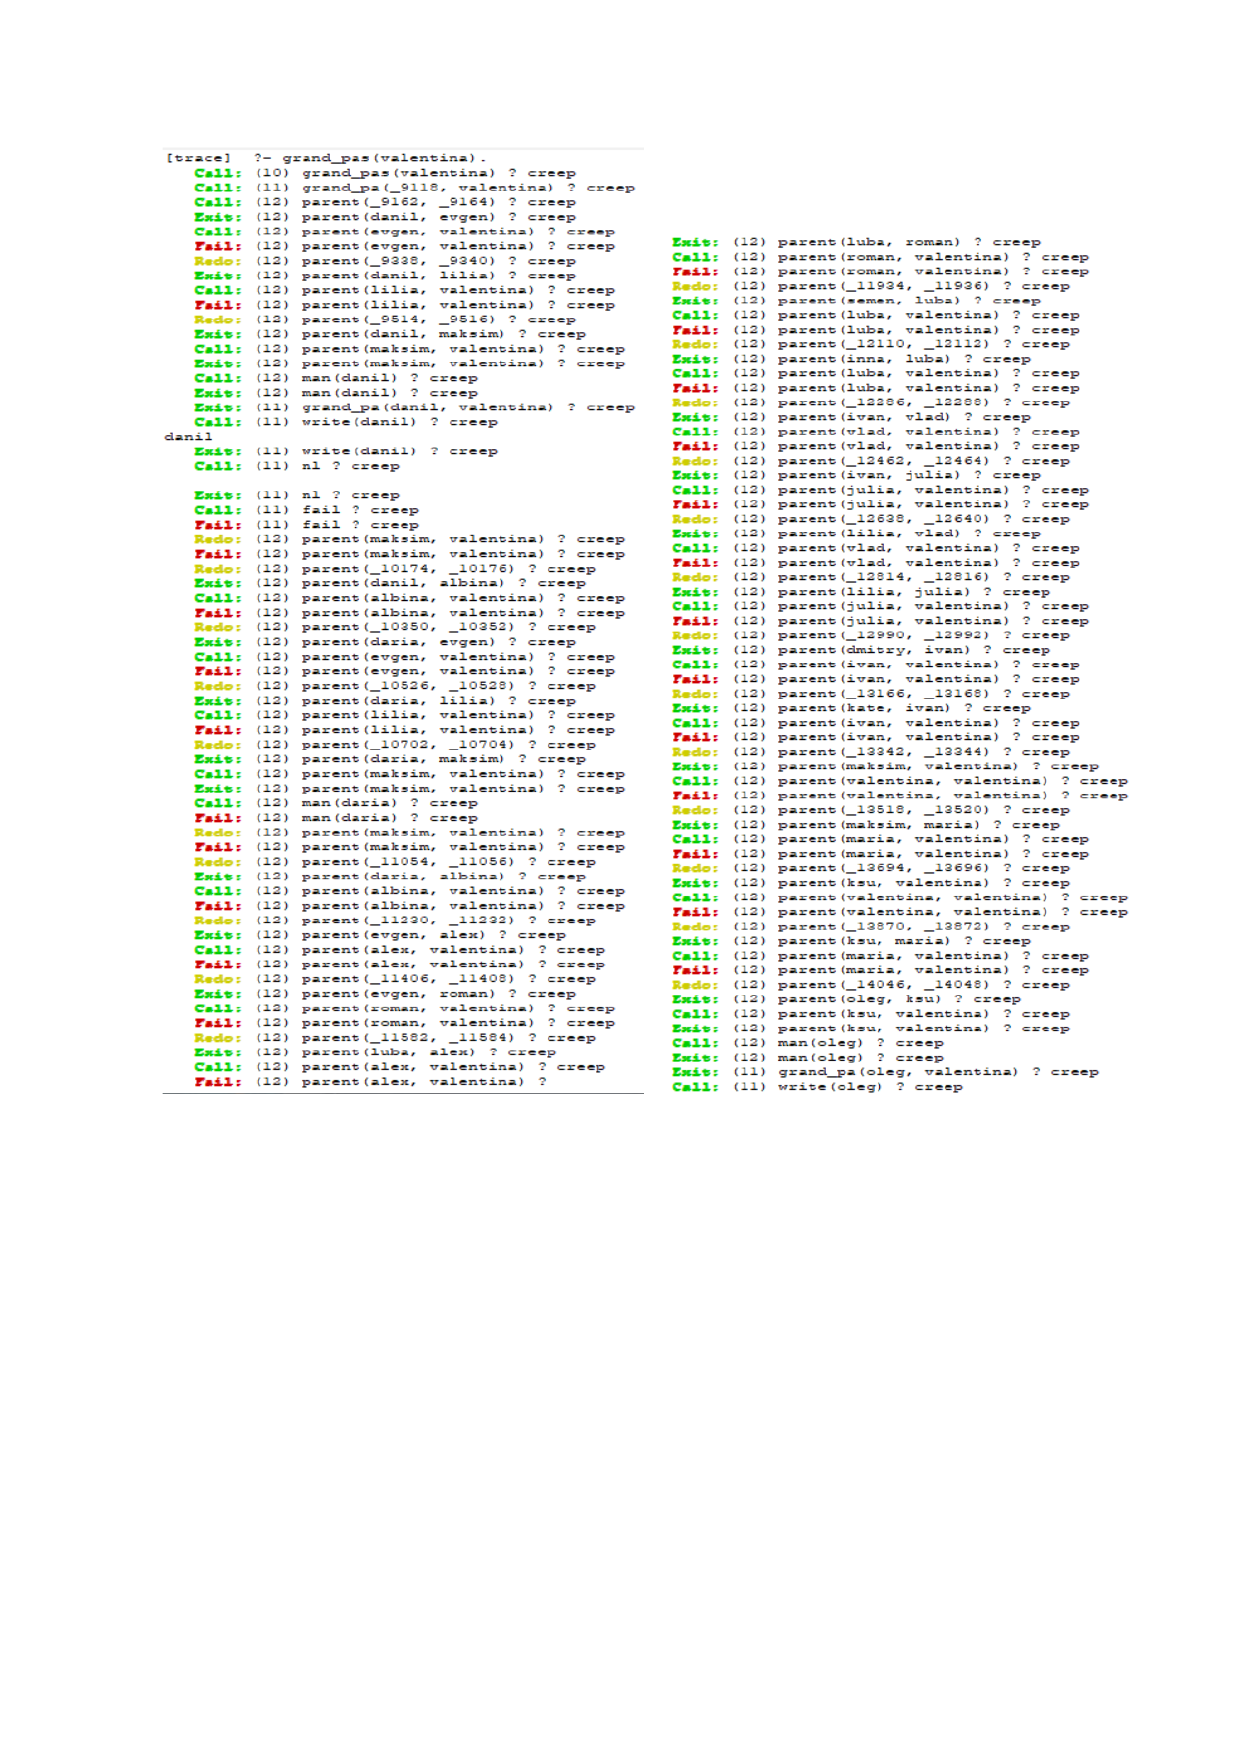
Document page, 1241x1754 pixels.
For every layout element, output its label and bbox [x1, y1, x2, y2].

picture [162, 147, 1146, 1094]
